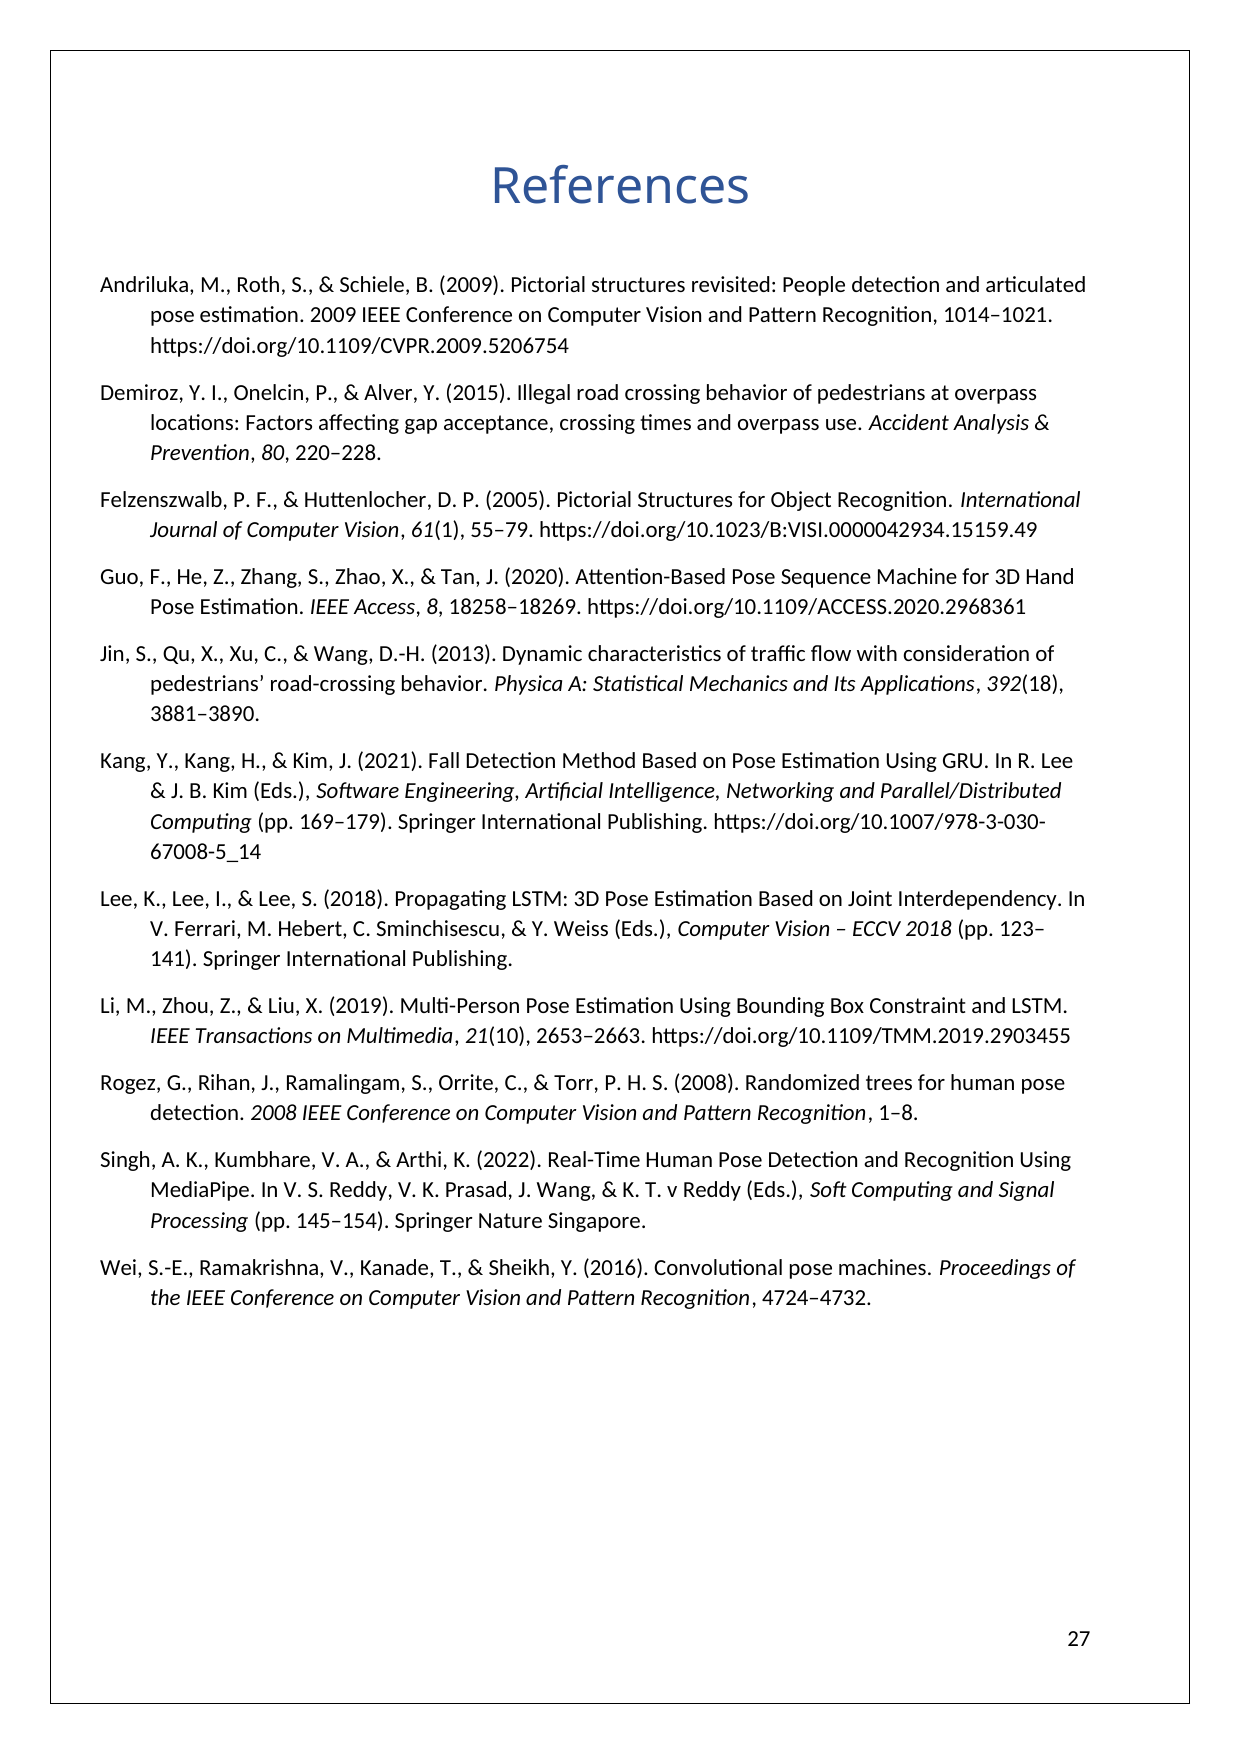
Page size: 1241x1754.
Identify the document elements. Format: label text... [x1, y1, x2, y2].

subtitle References [150, 150, 1090, 218]
